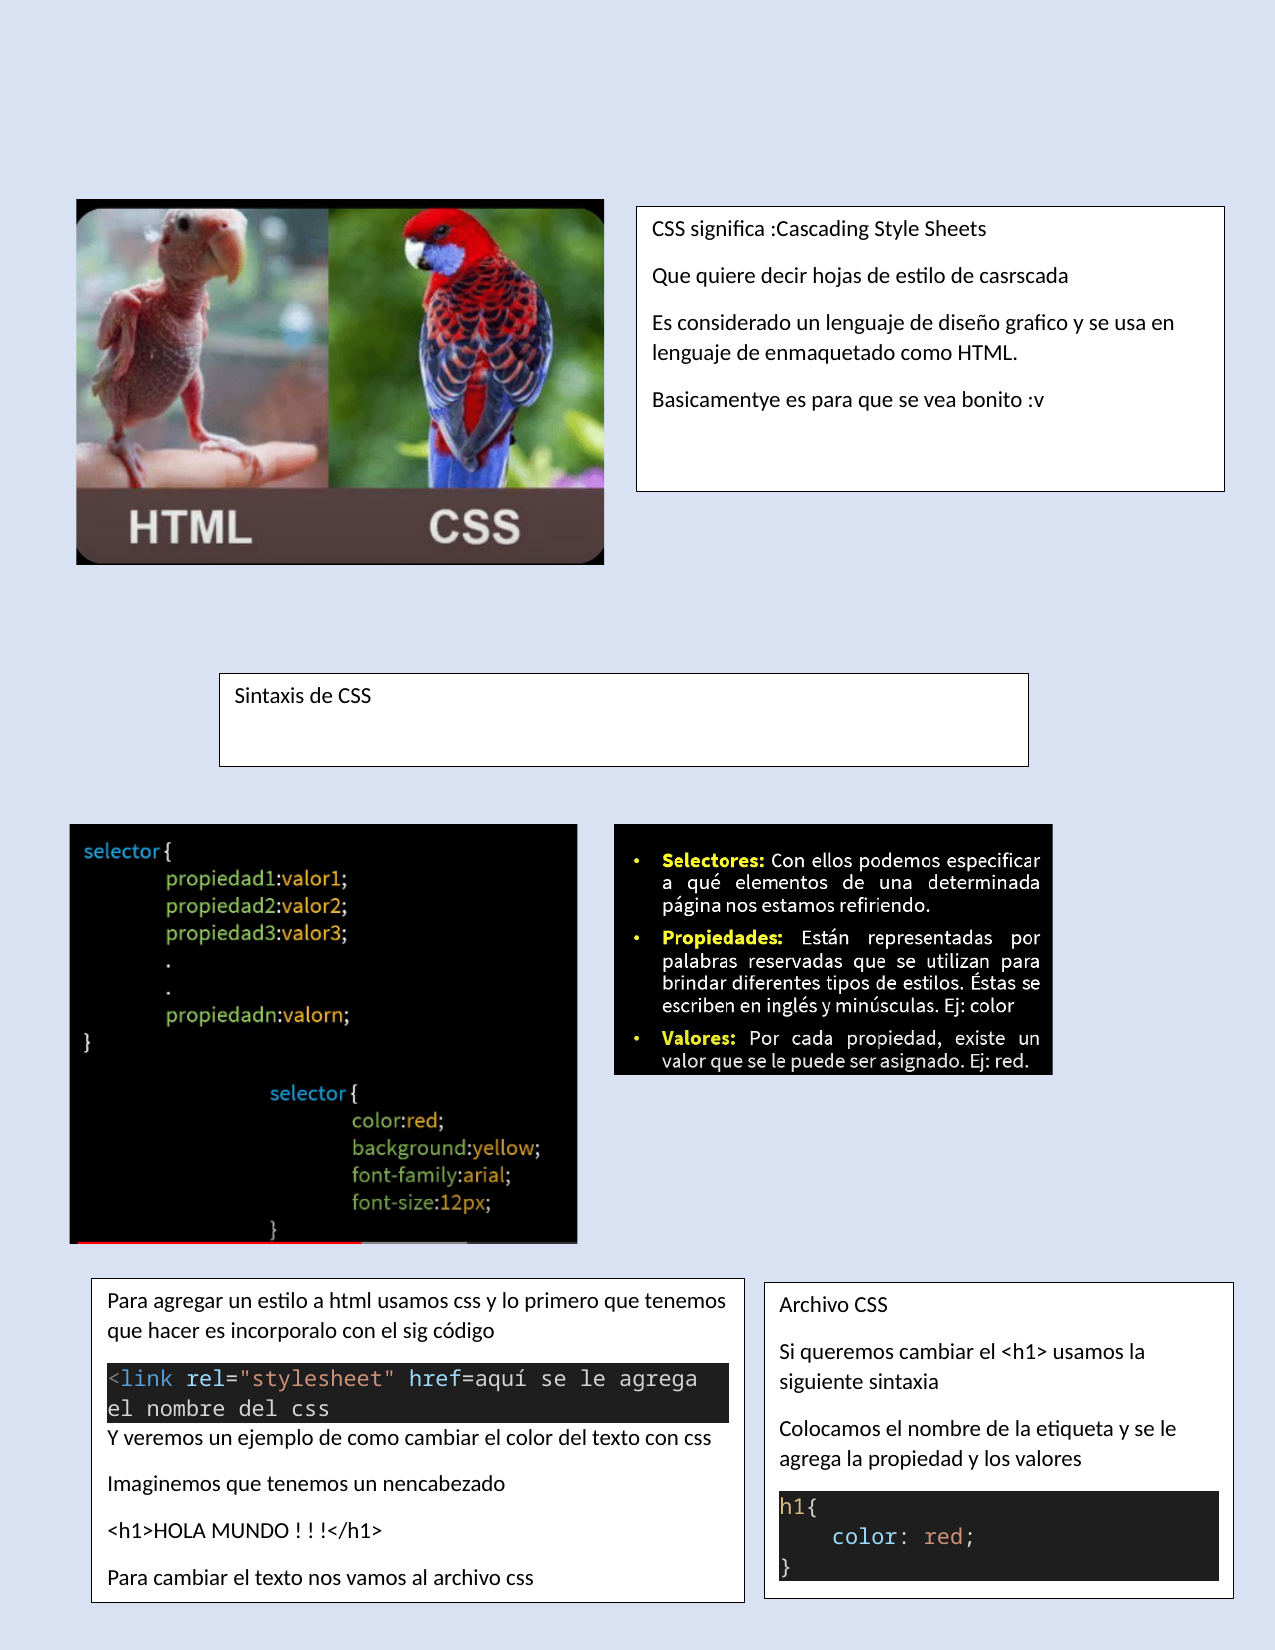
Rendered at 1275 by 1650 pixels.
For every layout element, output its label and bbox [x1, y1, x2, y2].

picture [614, 824, 1053, 1075]
picture [69, 824, 578, 1244]
picture [76, 199, 605, 565]
